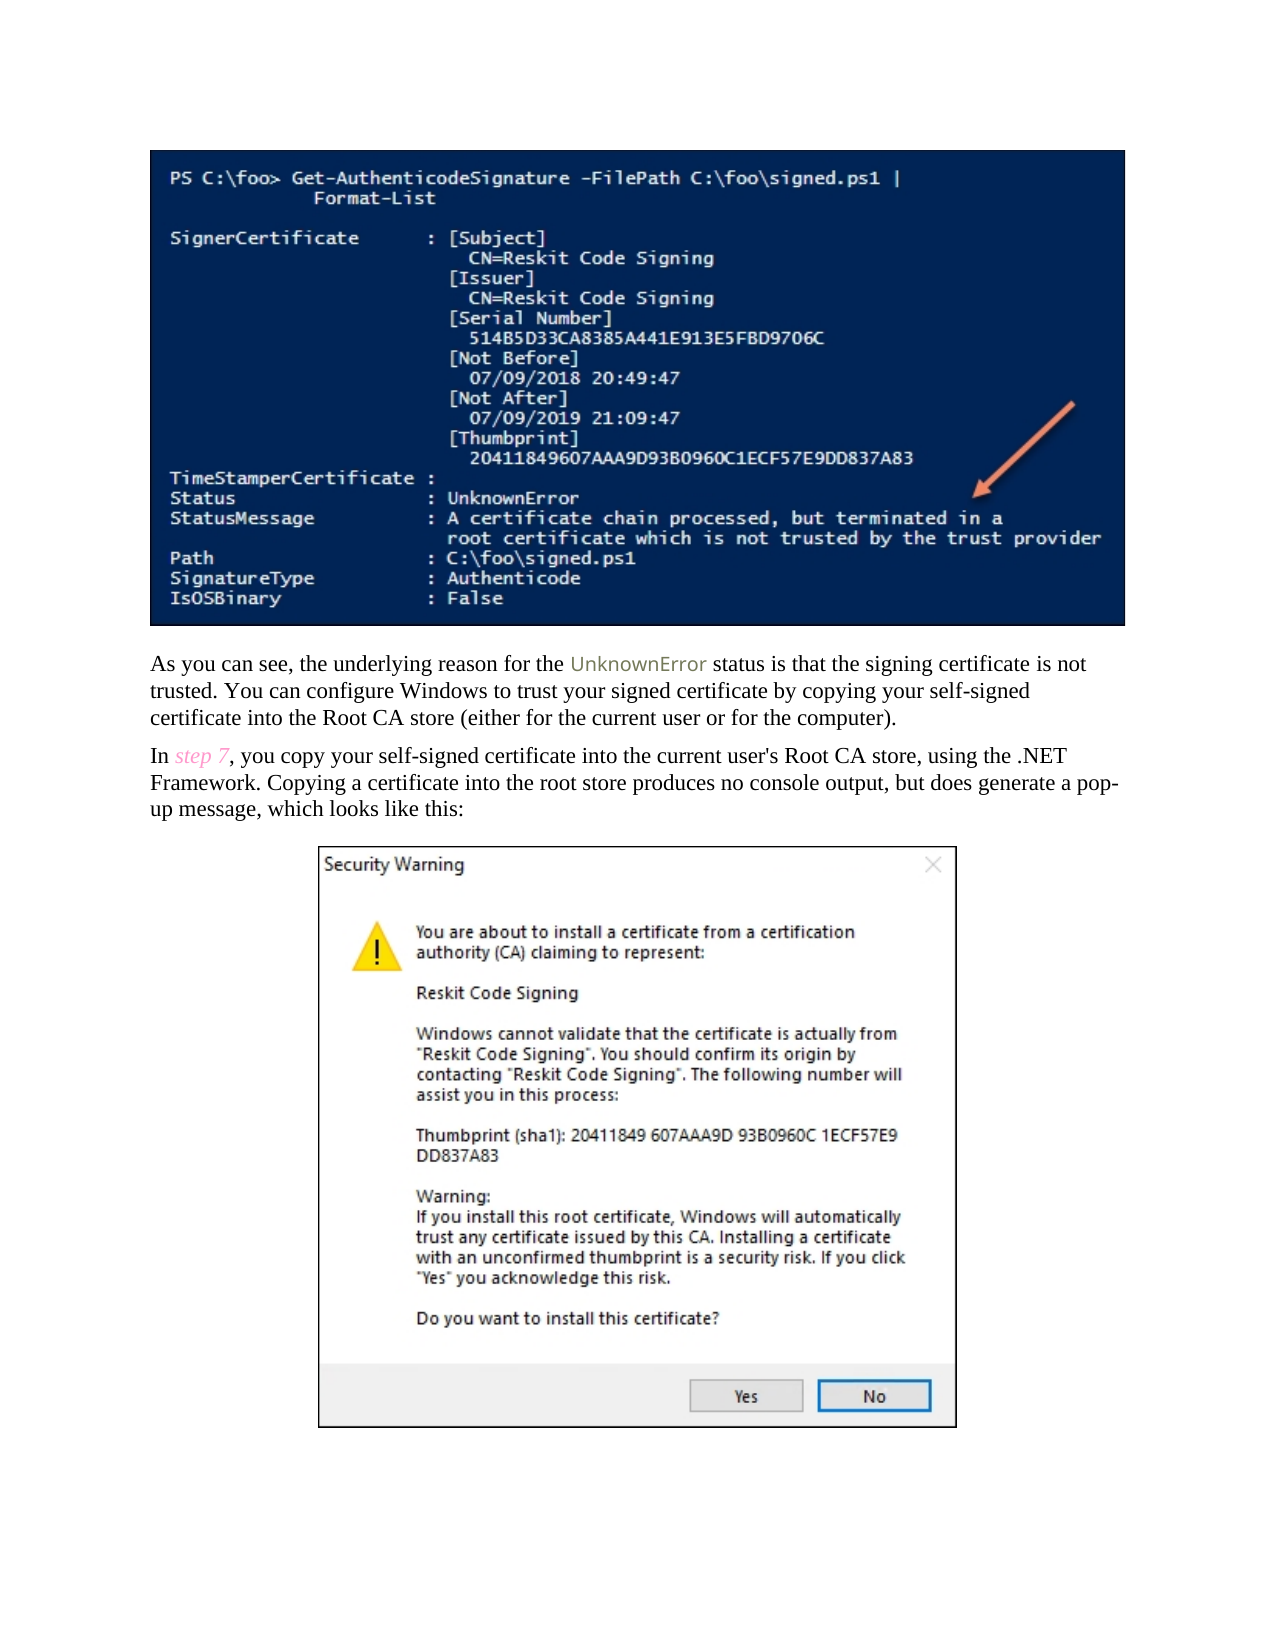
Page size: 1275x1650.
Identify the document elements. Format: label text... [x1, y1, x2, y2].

picture [318, 846, 957, 1428]
text As you can see, the underlying reason for the UnknownError status is that the signing certificate is not trusted. You can configure Windows to trust your signed certificate by copying your self-signed certificate into the Root CA store (either for the current user or for the computer). [150, 650, 1125, 730]
text In step 7, you copy your self-signed certificate into the current user's Root CA store, using the .NET Framework. Copying a certificate into the root store produces no console output, but does generate a pop-up message, which looks like this: [150, 743, 1125, 822]
picture [150, 150, 1125, 626]
